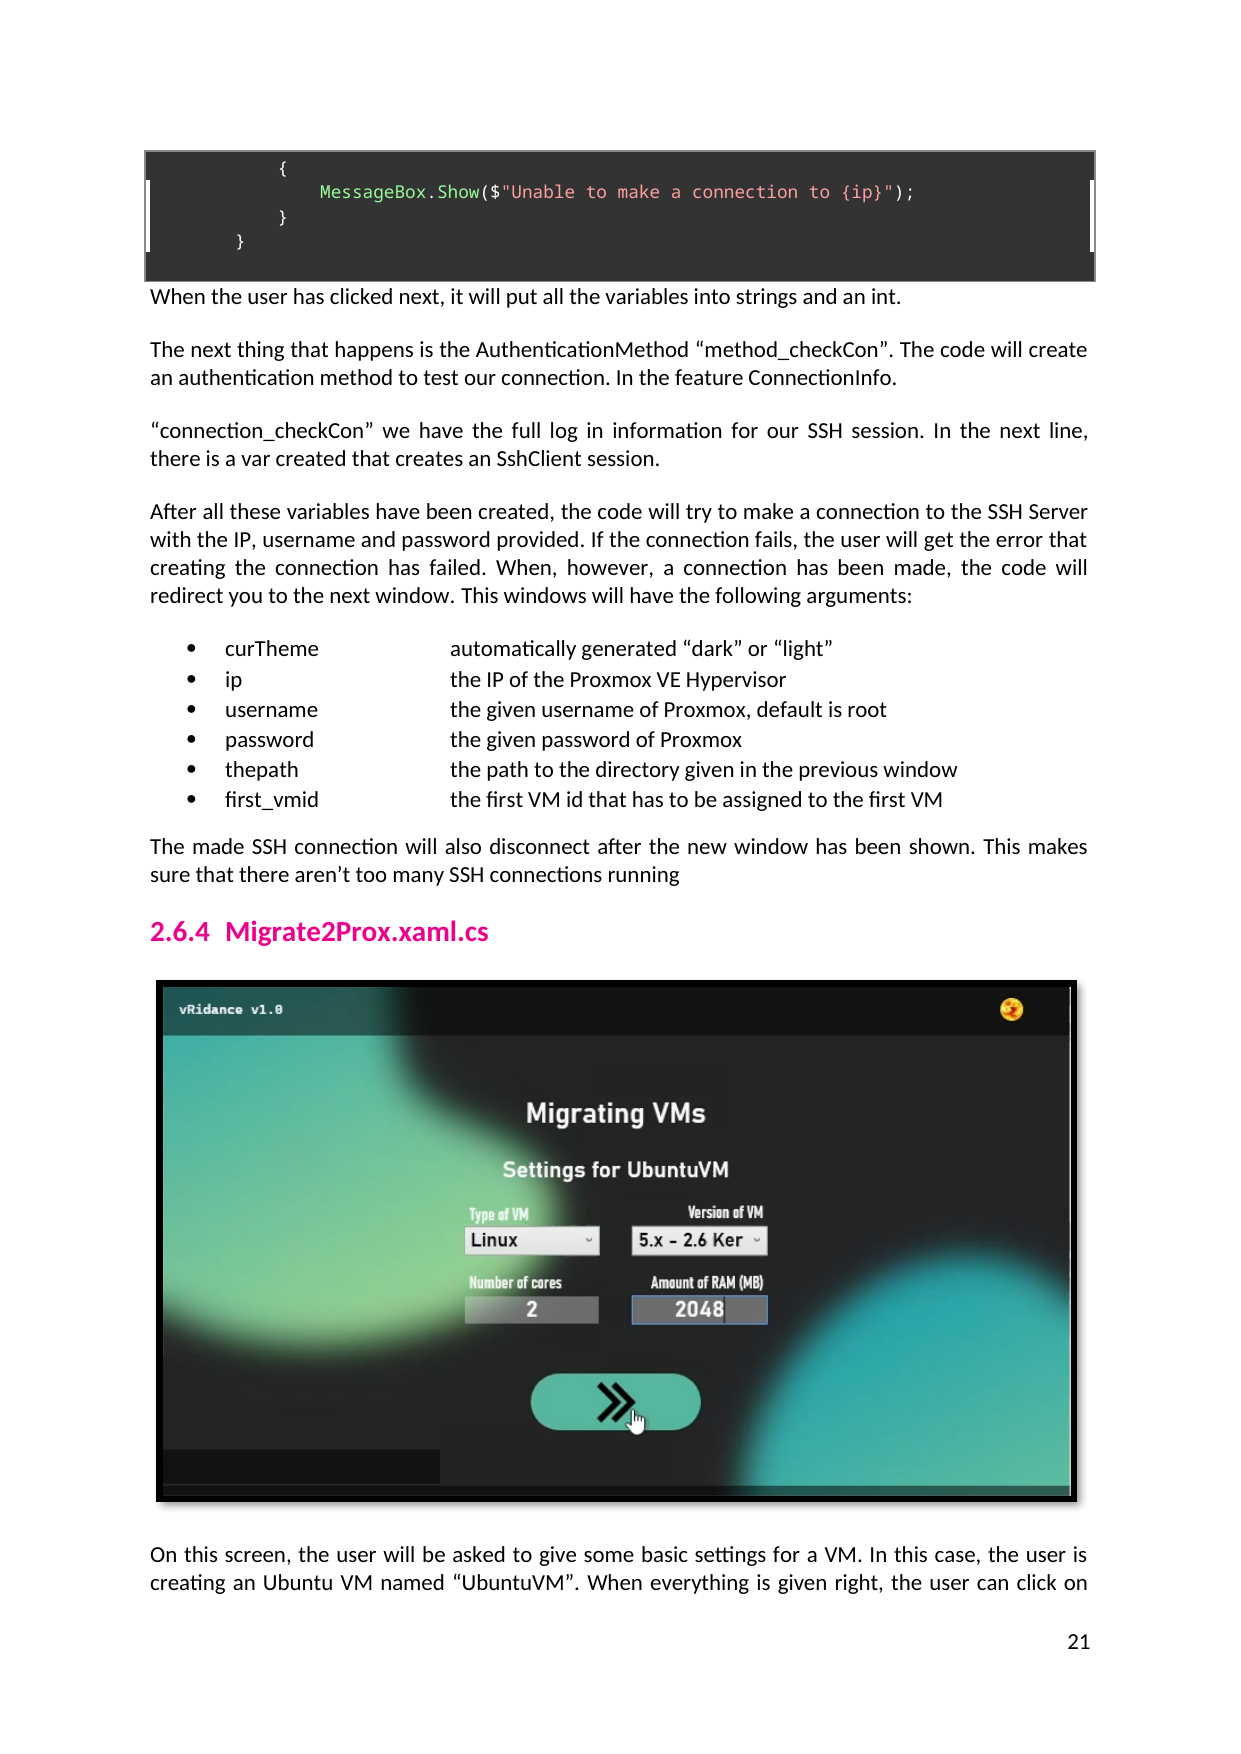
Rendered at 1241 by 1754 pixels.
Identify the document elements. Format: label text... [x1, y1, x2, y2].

picture [163, 987, 1071, 1496]
text The made SSH connection will also disconnect after the new window has been shown. This makes sure that there aren’t too many SSH connections running [150, 832, 1090, 888]
text After all these variables have been created, the code will try to make a connection to the SSH Server with the IP, username and password provided. If the connection fails, the user will get the error that creating the connection has failed. When, however, a connection has been made, the code will redirect you to the next window. This windows will have the following arguments: [150, 497, 1090, 609]
list username the given username of Proxmox, default is root [187, 695, 1090, 723]
list thepath the path to the directory given in the previous window [187, 755, 1090, 783]
text } [150, 228, 1090, 247]
list password the given password of Proxmox [187, 725, 1090, 753]
list ip the IP of the Proxmox VE Hypervisor [187, 665, 1090, 693]
text MessageBox.Show($"Unable to make a connection to {ip}"); [150, 180, 1090, 204]
text “connection_checkCon” we have the full log in information for our SSH session. In the next line, there is a var created that creates an SshClient session. [150, 416, 1090, 472]
text When the user has clicked next, it will put all the variables into strings and an int. [150, 282, 1090, 310]
list first_vmid the first VM id that has to be assigned to the first VM [187, 786, 1090, 813]
text } [150, 204, 1090, 228]
subtitle Migrate2Prox.xaml.cs [150, 913, 1090, 949]
list curTheme automatically generated “dark” or “light” [187, 634, 1090, 662]
text The next thing that happens is the AuthenticationMethod “method_checkCon”. The code will create an authentication method to test our connection. In the feature ConnectionInfo. [150, 335, 1090, 391]
text { [146, 152, 1094, 180]
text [150, 1540, 1090, 1596]
